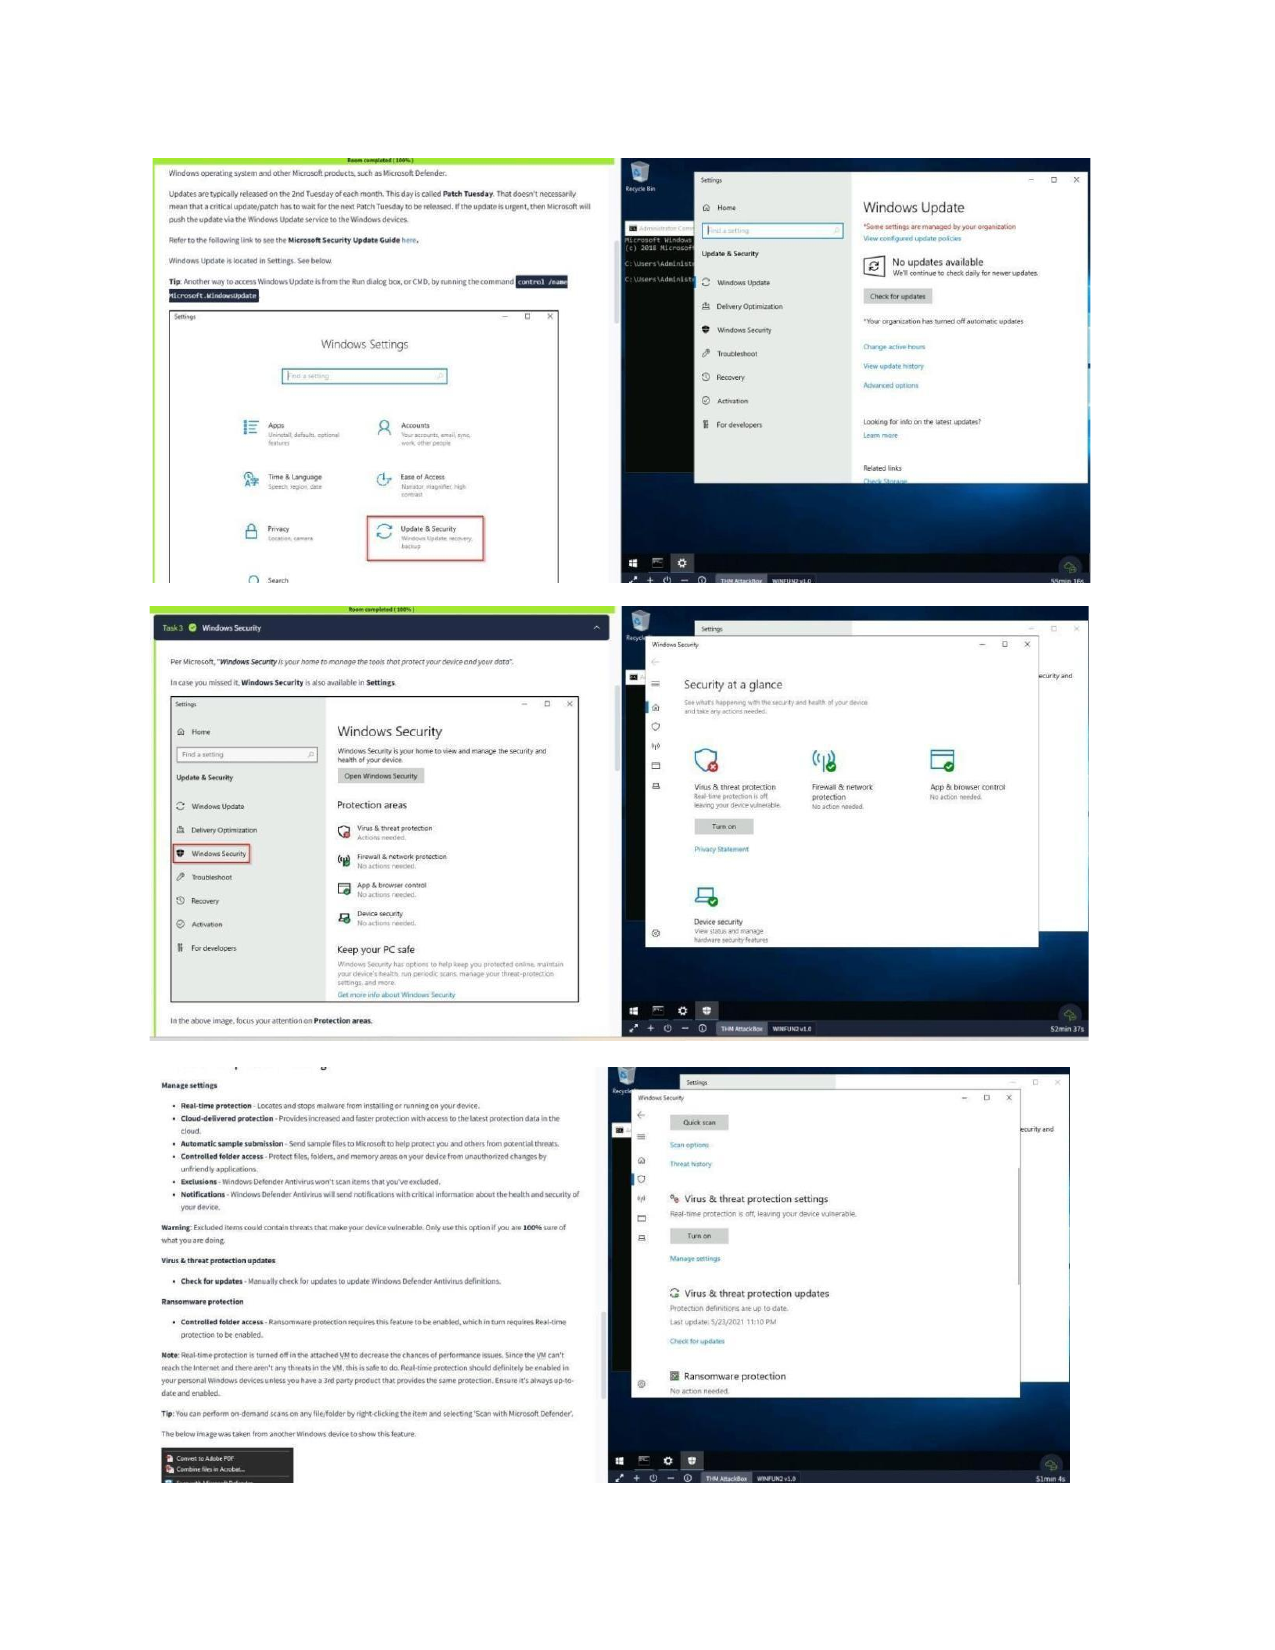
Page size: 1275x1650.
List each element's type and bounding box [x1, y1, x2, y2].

picture [160, 1067, 1070, 1483]
picture [149, 606, 1089, 1041]
picture [152, 158, 1091, 583]
